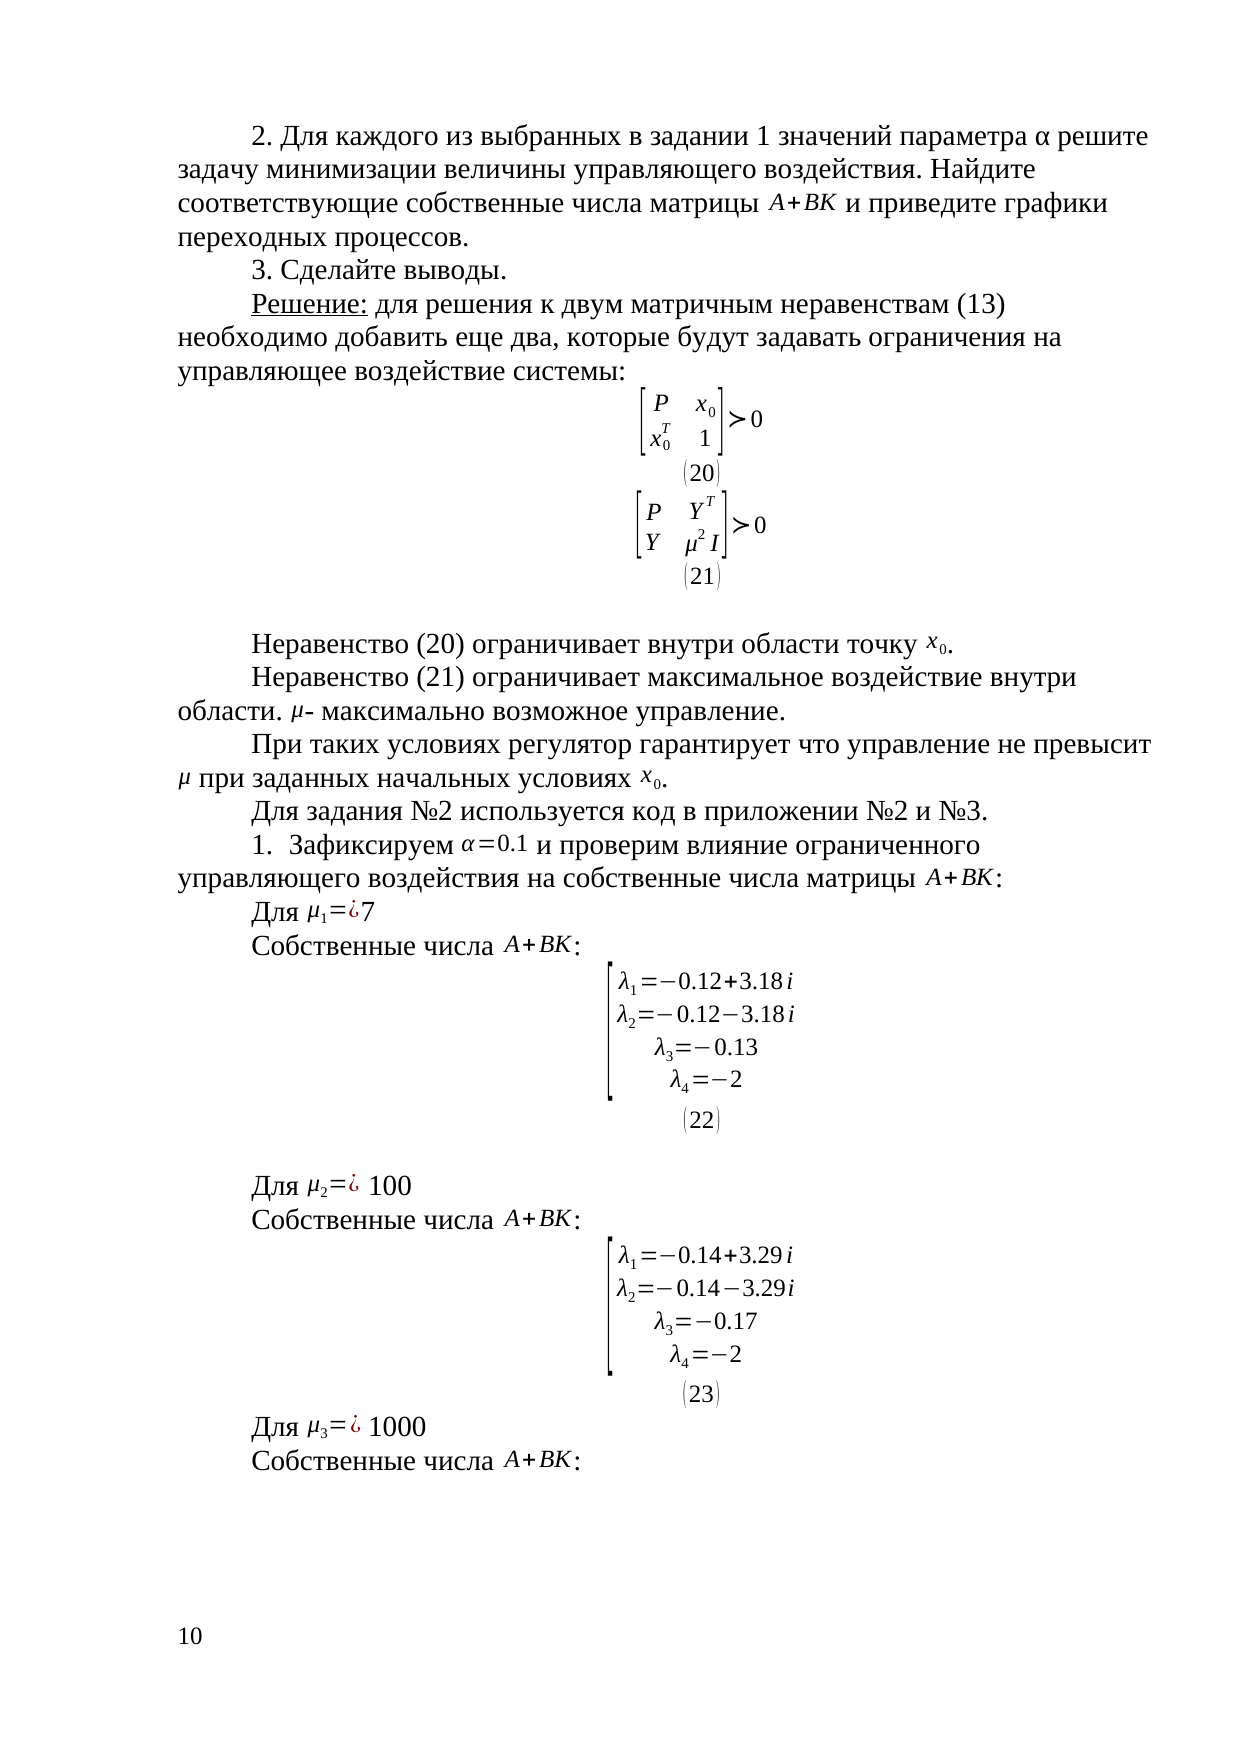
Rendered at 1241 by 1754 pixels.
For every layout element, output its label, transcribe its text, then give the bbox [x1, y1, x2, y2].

text Неравенство (20) ограничивает внутри области точку . [177, 626, 1152, 659]
text 3. Сделайте выводы. [177, 252, 1152, 286]
text Собственные числа : [251, 1202, 1152, 1236]
text При таких условиях регулятор гарантирует что управление не превысит при заданных начальных условиях . [177, 726, 1152, 793]
text управляющего воздействия на собственные числа матрицы : [177, 861, 1152, 894]
text Собственные числа : [251, 1443, 1152, 1476]
list Зафиксируем и проверим влияние ограниченного [251, 827, 1152, 861]
text Для 1000 [251, 1409, 1152, 1443]
text Решение: для решения к двум матричным неравенствам (13) необходимо добавить еще два, которые будут задавать ограничения на управляющее воздействие системы: [177, 286, 1152, 386]
text Собственные числа : [251, 928, 1152, 961]
text Неравенство (21) ограничивает максимальное воздействие внутри области. - максимально возможное управление. [177, 659, 1152, 726]
text Для 100 [251, 1168, 1152, 1202]
text Для задания №2 используется код в приложении №2 и №3. [177, 793, 1152, 827]
text 2. Для каждого из выбранных в задании 1 значений параметра α решите задачу минимизации величины управляющего воздействия. Найдите соответствующие собственные числа матрицы и приведите графики переходных процессов. [177, 118, 1152, 252]
text Для 7 [251, 894, 1152, 928]
